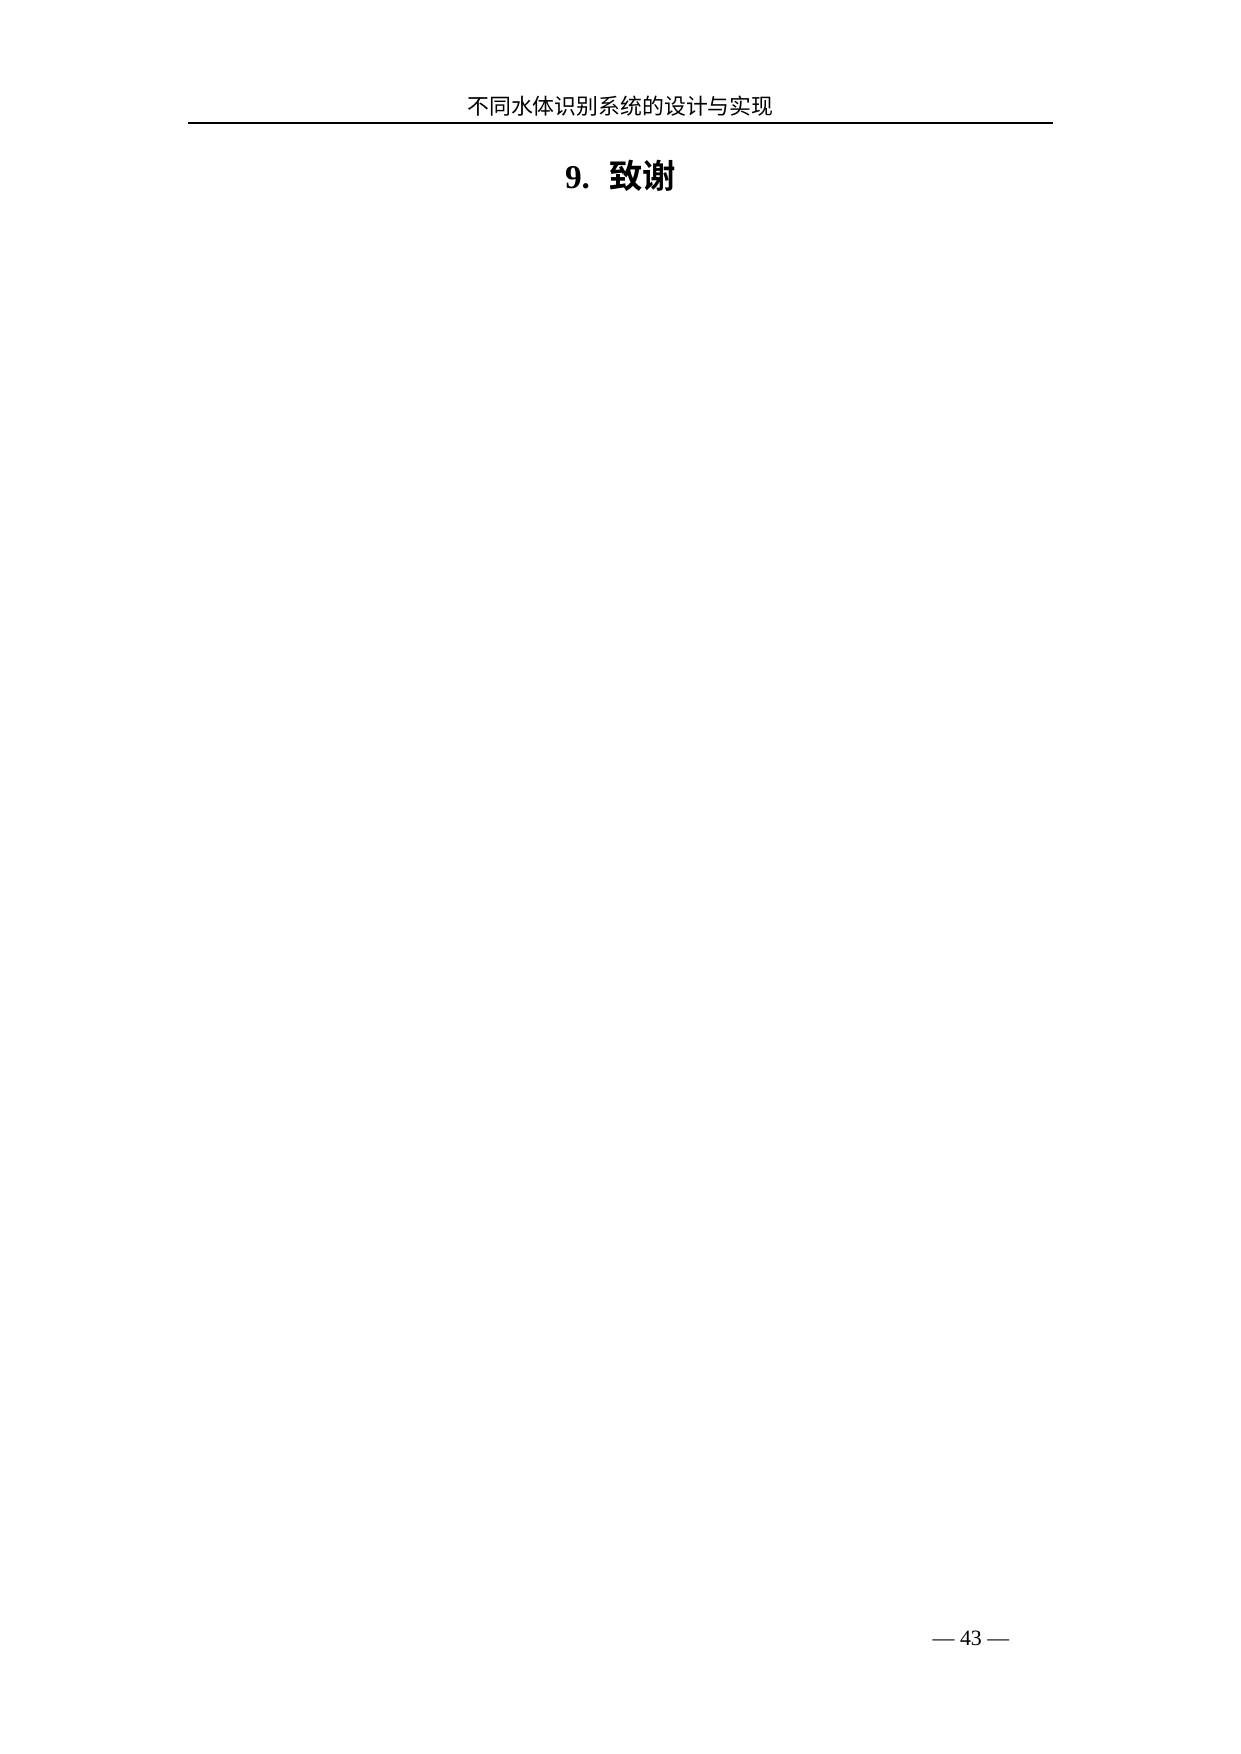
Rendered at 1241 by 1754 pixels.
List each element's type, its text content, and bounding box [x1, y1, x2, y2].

subtitle 致谢 [187, 150, 1053, 198]
